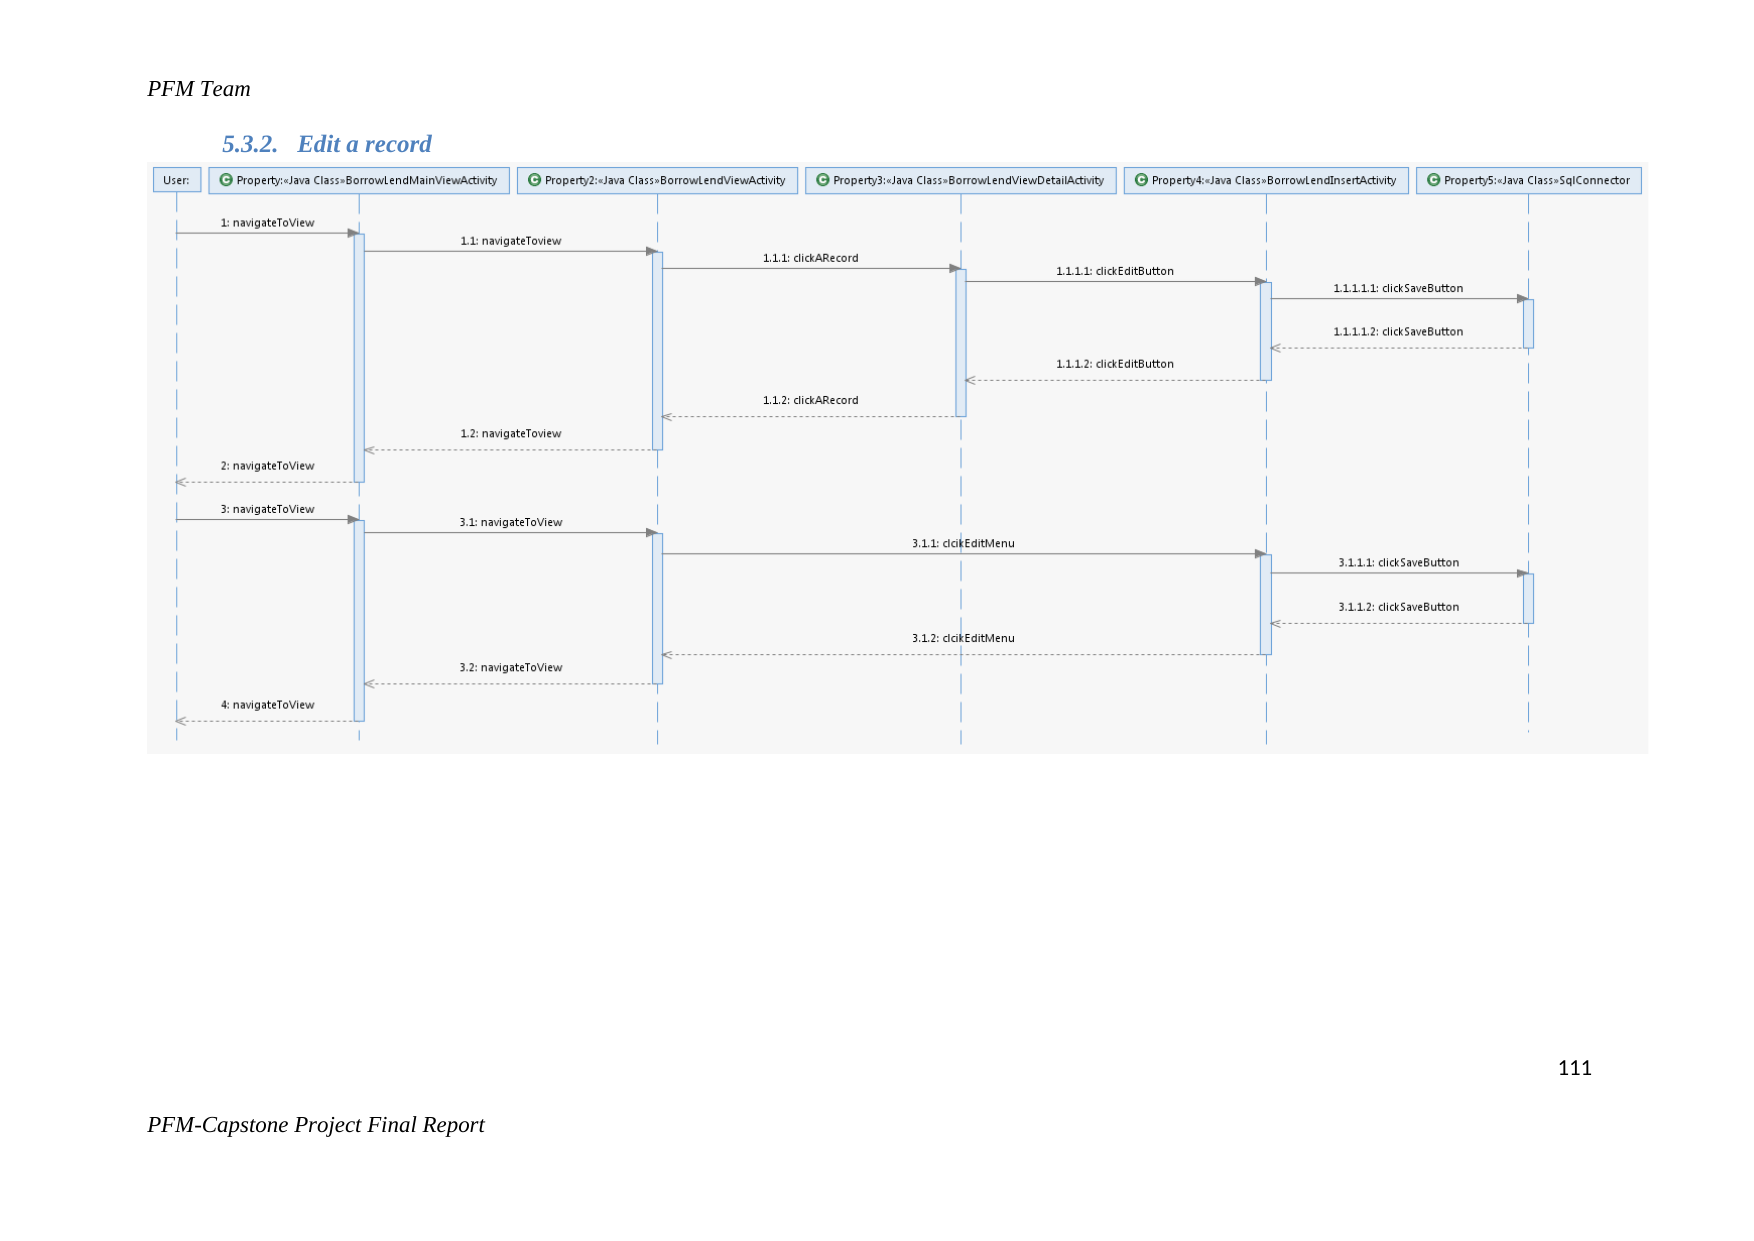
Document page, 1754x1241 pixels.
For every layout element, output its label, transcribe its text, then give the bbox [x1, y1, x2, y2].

subtitle Edit a record [222, 129, 1607, 158]
picture [147, 162, 1649, 754]
